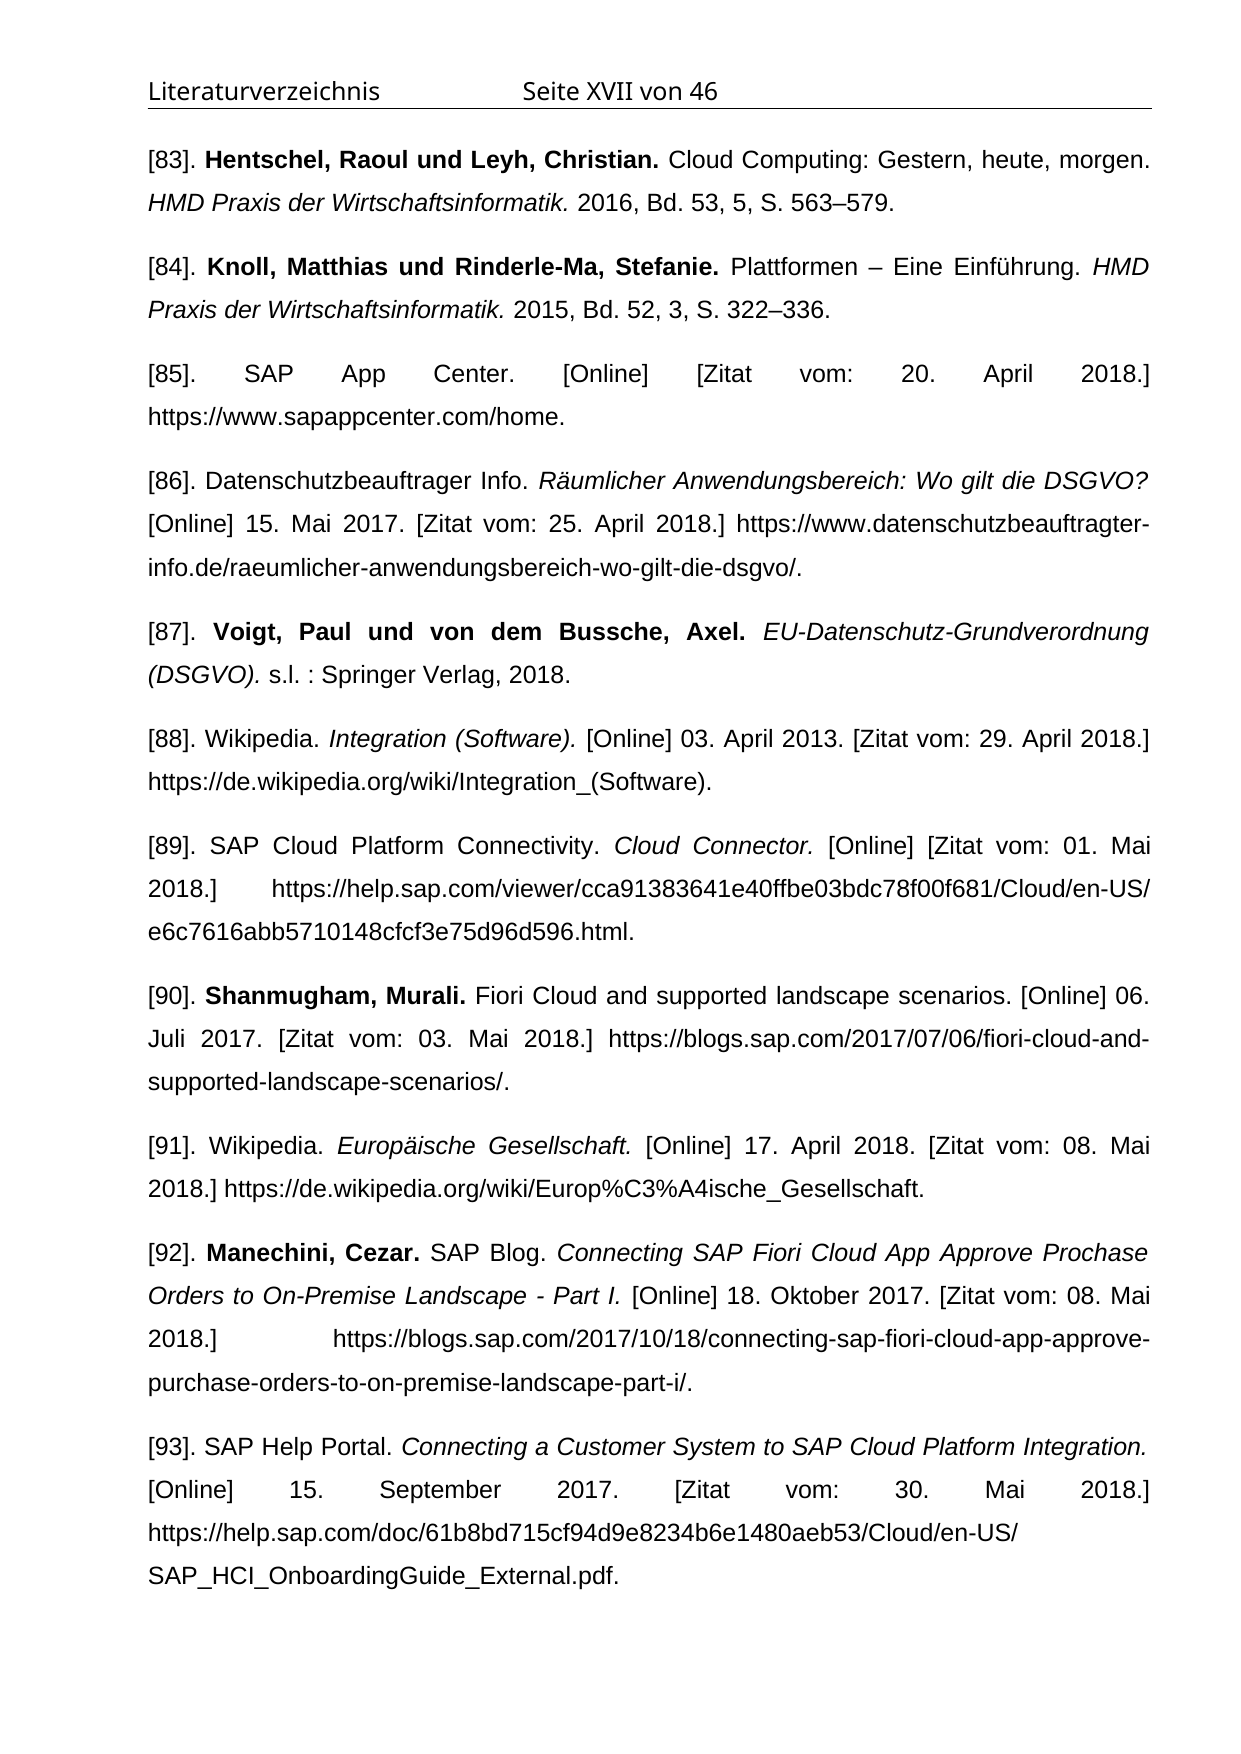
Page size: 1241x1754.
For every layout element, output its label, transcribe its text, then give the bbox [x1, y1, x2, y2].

text [84]. Knoll, Matthias und Rinderle-Ma, Stefanie. Plattformen – Eine Einführung. HMD Praxis der Wirtschaftsinformatik. 2015, Bd. 52, 3, S. 322–336. [148, 252, 1152, 324]
text [86]. Datenschutzbeauftrager Info. Räumlicher Anwendungsbereich: Wo gilt die DSGVO? [Online] 15. Mai 2017. [Zitat vom: 25. April 2018.] https://www.datenschutzbeauftragter-info.de/raeumlicher-anwendungsbereich-wo-gilt-die-dsgvo/. [148, 466, 1152, 581]
text [88]. Wikipedia. Integration (Software). [Online] 03. April 2013. [Zitat vom: 29. April 2018.] https://de.wikipedia.org/wiki/Integration_(Software). [148, 724, 1152, 796]
text [83]. Hentschel, Raoul und Leyh, Christian. Cloud Computing: Gestern, heute, morgen. HMD Praxis der Wirtschaftsinformatik. 2016, Bd. 53, 5, S. 563–579. [148, 145, 1152, 217]
text [90]. Shanmugham, Murali. Fiori Cloud and supported landscape scenarios. [Online] 06. Juli 2017. [Zitat vom: 03. Mai 2018.] https://blogs.sap.com/2017/07/06/fiori-cloud-and-supported-landscape-scenarios/. [148, 981, 1152, 1096]
text [92]. Manechini, Cezar. SAP Blog. Connecting SAP Fiori Cloud App Approve Prochase Orders to On-Premise Landscape - Part I. [Online] 18. Oktober 2017. [Zitat vom: 08. Mai 2018.] https://blogs.sap.com/2017/10/18/connecting-sap-fiori-cloud-app-approve-purchase-orders-to-on-premise-landscape-part-i/. [148, 1238, 1152, 1396]
text [85]. SAP App Center. [Online] [Zitat vom: 20. April 2018.] https://www.sapappcenter.com/home. [148, 359, 1152, 431]
text [93]. SAP Help Portal. Connecting a Customer System to SAP Cloud Platform Integration. [Online] 15. September 2017. [Zitat vom: 30. Mai 2018.] https://help.sap.com/doc/61b8bd715cf94d9e8234b6e1480aeb53/Cloud/en-US/SAP_HCI_OnboardingGuide_External.pdf. [148, 1432, 1152, 1590]
text [89]. SAP Cloud Platform Connectivity. Cloud Connector. [Online] [Zitat vom: 01. Mai 2018.] https://help.sap.com/viewer/cca91383641e40ffbe03bdc78f00f681/Cloud/en-US/e6c7616abb5710148cfcf3e75d96d596.html. [148, 831, 1152, 946]
text [87]. Voigt, Paul und von dem Bussche, Axel. EU-Datenschutz-Grundverordnung (DSGVO). s.l. : Springer Verlag, 2018. [148, 617, 1152, 688]
text [91]. Wikipedia. Europäische Gesellschaft. [Online] 17. April 2018. [Zitat vom: 08. Mai 2018.] https://de.wikipedia.org/wiki/Europ%C3%A4ische_Gesellschaft. [148, 1131, 1152, 1203]
